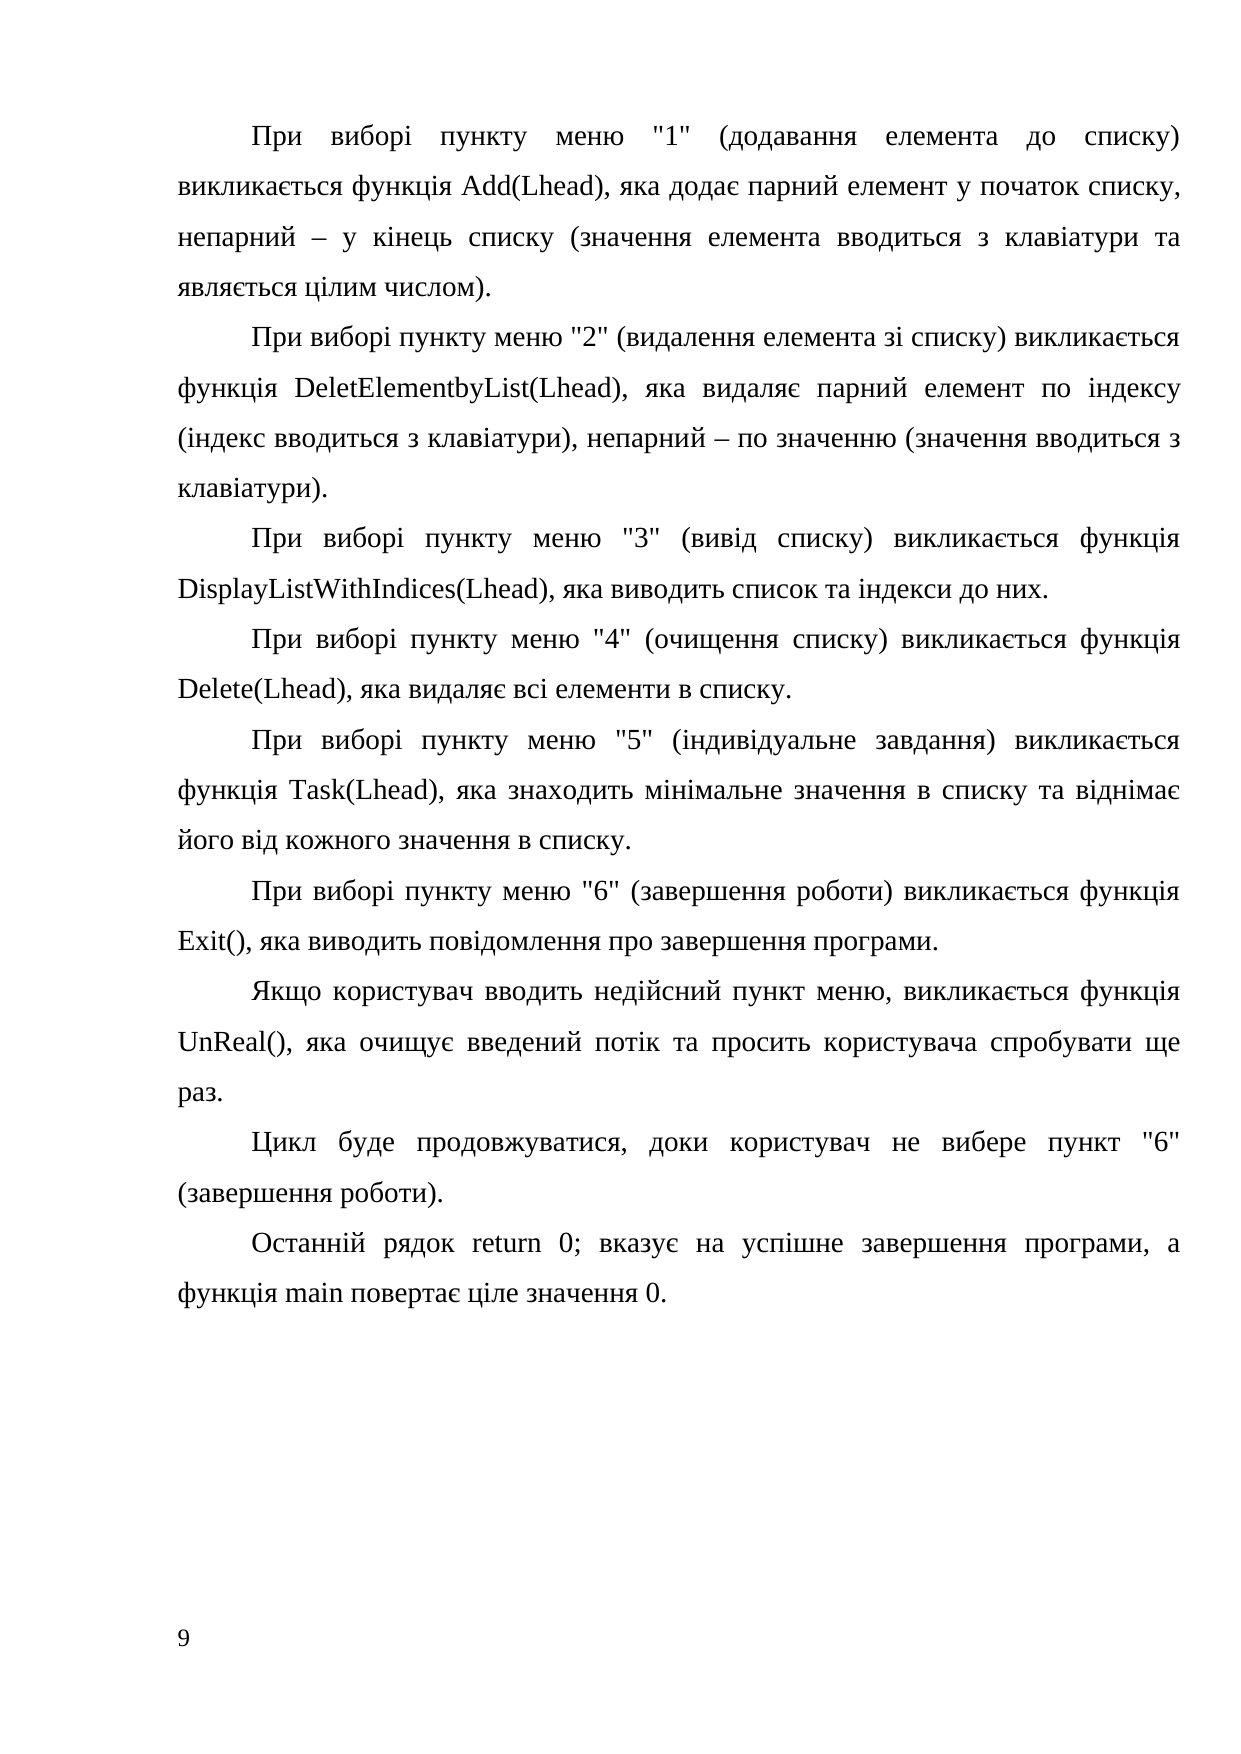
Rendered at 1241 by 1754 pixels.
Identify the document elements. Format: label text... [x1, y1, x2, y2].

text При виборі пункту меню "6" (завершення роботи) викликається функція Exit(), яка виводить повідомлення про завершення програми. [177, 873, 1181, 957]
text При виборі пункту меню "1" (додавання елемента до списку) викликається функція Add(Lhead), яка додає парний елемент у початок списку, непарний – у кінець списку (значення елемента вводиться з клавіатури та являється цілим числом). [177, 118, 1181, 303]
text При виборі пункту меню "2" (видалення елемента зі списку) викликається функція DeletElementbyList(Lhead), яка видаляє парний елемент по індексу (індекс вводиться з клавіатури), непарний – по значенню (значення вводиться з клавіатури). [177, 319, 1181, 504]
text При виборі пункту меню "4" (очищення списку) викликається функція Delete(Lhead), яка видаляє всі елементи в списку. [177, 621, 1181, 705]
text Останній рядок return 0; вказує на успішне завершення програми, а функція main повертає ціле значення 0. [177, 1225, 1181, 1309]
text Якщо користувач вводить недійсний пункт меню, викликається функція UnReal(), яка очищує введений потік та просить користувача спробувати ще раз. [177, 973, 1181, 1108]
text Цикл буде продовжуватися, доки користувач не вибере пункт "6" (завершення роботи). [177, 1124, 1181, 1208]
text При виборі пункту меню "5" (індивідуальне завдання) викликається функція Task(Lhead), яка знаходить мінімальне значення в списку та віднімає його від кожного значення в списку. [177, 722, 1181, 856]
text При виборі пункту меню "3" (вивід списку) викликається функція DisplayListWithIndices(Lhead), яка виводить список та індекси до них. [177, 521, 1181, 604]
